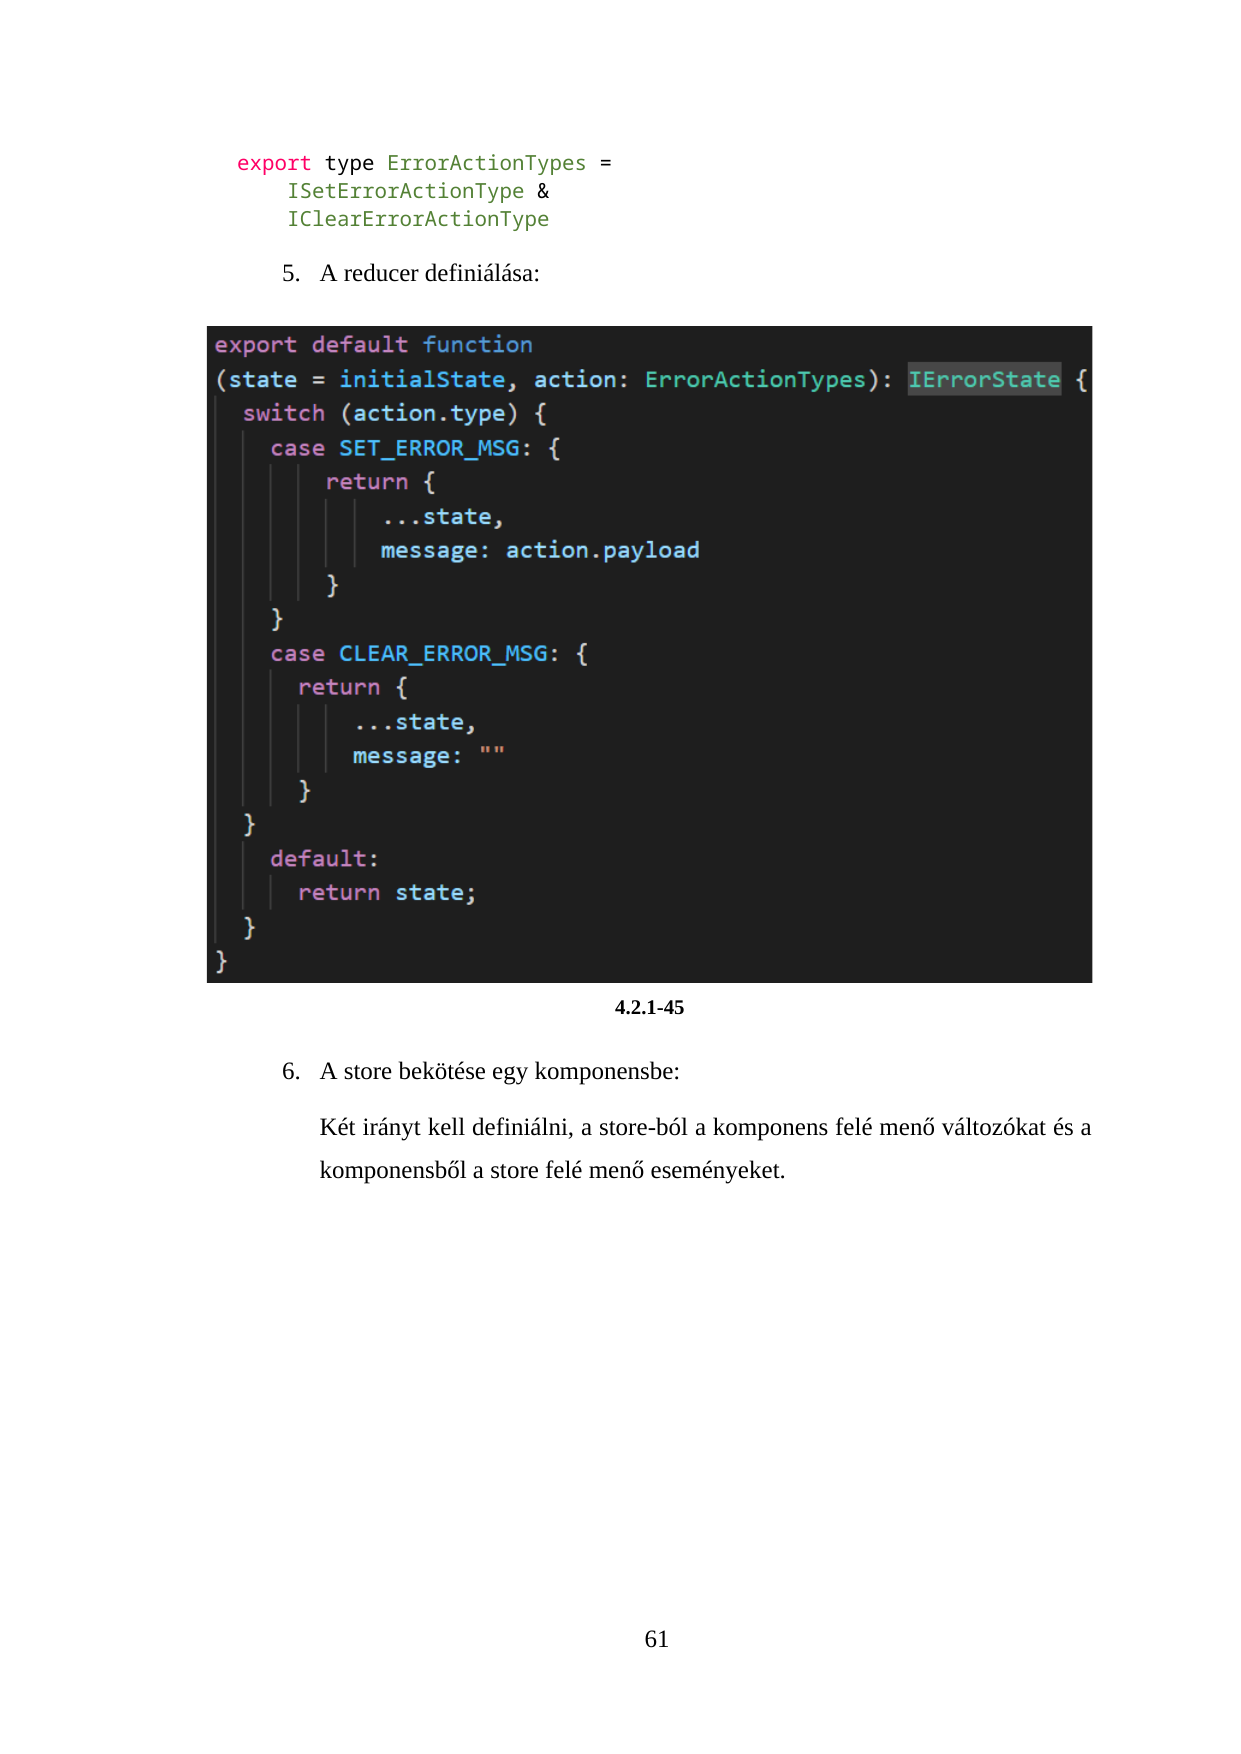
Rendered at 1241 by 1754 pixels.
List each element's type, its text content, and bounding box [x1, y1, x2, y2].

list A store bekötése egy komponensbe: [282, 1056, 1092, 1085]
text IClearErrorActionType [237, 204, 1092, 233]
picture [206, 326, 1093, 983]
text 4.2.1 Error reducer definiálása [207, 995, 1092, 1019]
list A reducer definiálása: [282, 258, 1092, 287]
text ISetErrorActionType & [237, 176, 1092, 204]
list Két irányt kell definiálni, a store-ból a komponens felé menő változókat és a komponensből a store felé menő eseményeket. [319, 1112, 1092, 1184]
text export type ErrorActionTypes = [237, 148, 1092, 176]
